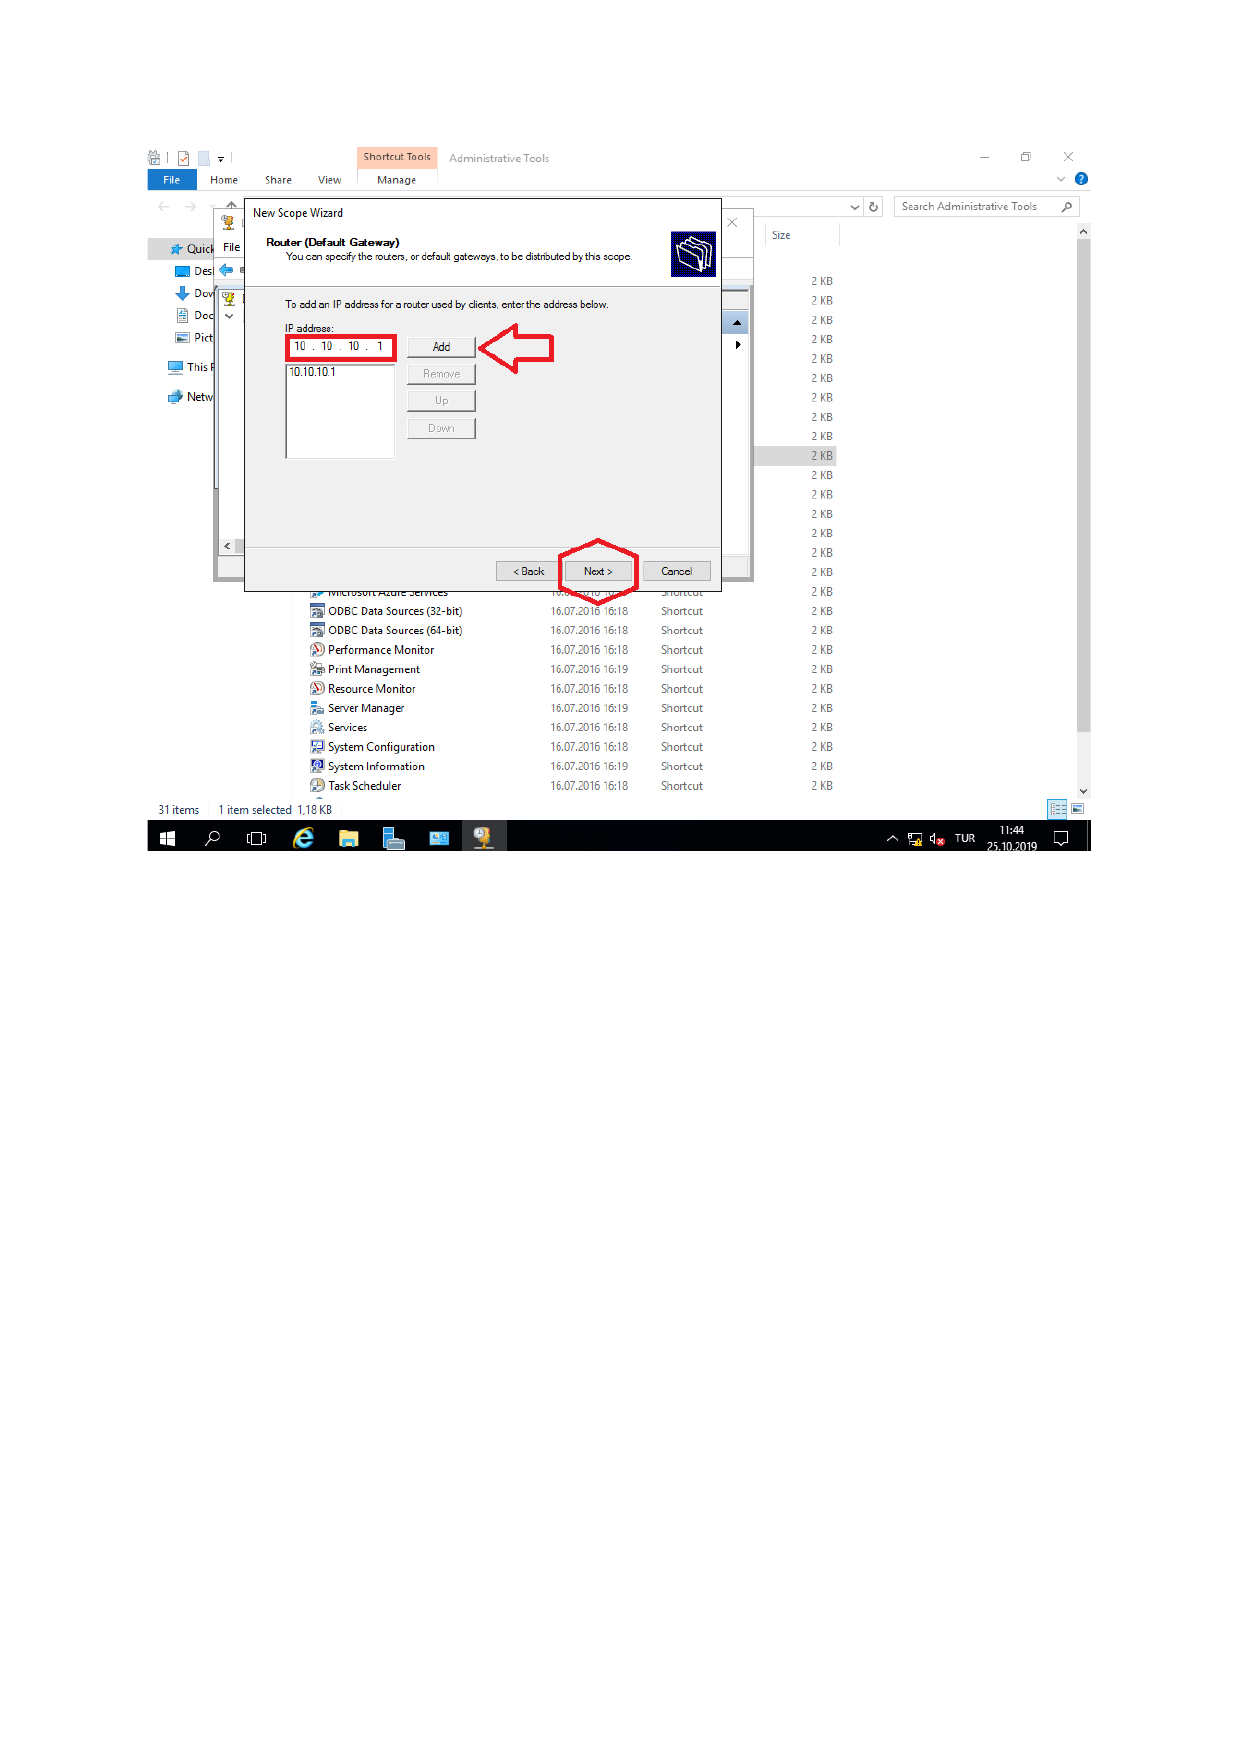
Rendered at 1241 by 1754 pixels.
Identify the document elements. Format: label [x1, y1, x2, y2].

picture [147, 147, 1091, 851]
